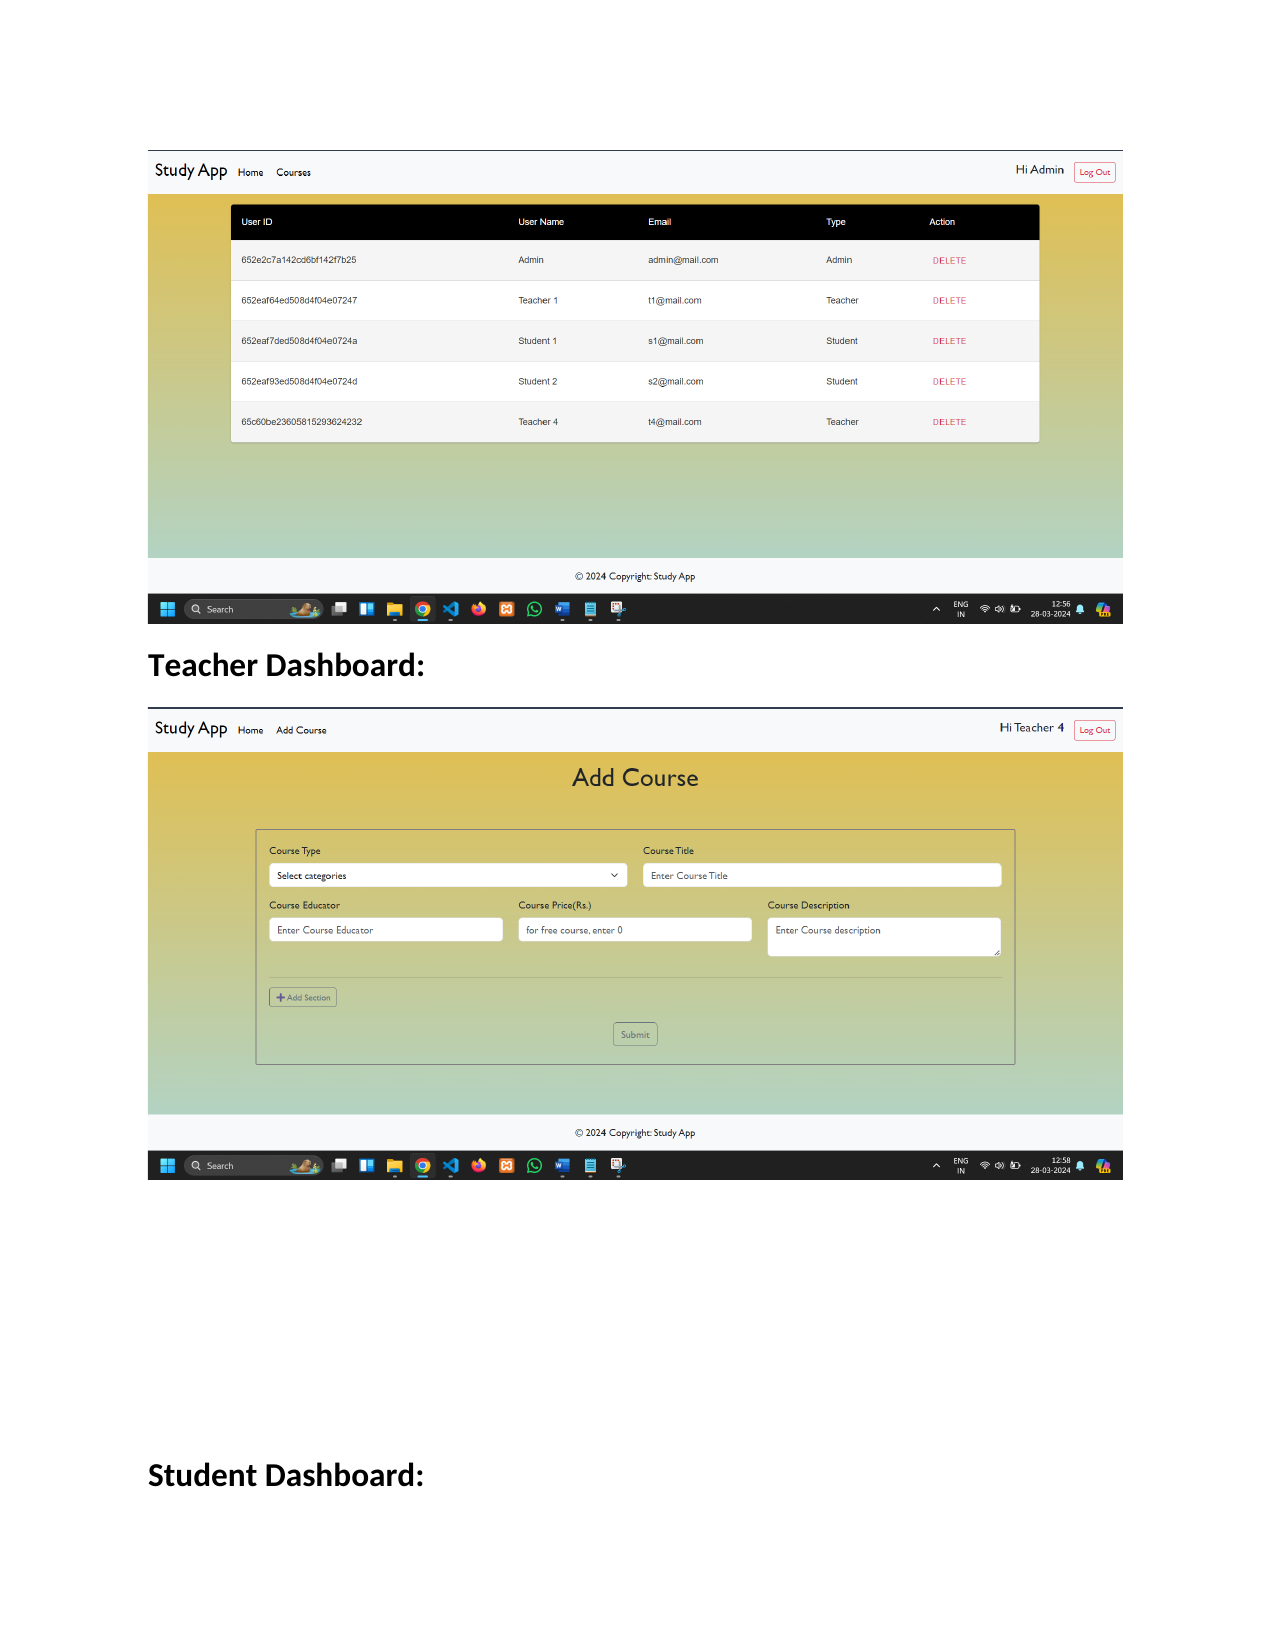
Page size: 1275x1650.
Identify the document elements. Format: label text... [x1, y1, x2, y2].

text Student Dashboard: [148, 1453, 1127, 1494]
text Teacher Dashboard: [148, 644, 1127, 685]
picture [147, 150, 1123, 624]
picture [147, 707, 1123, 1180]
